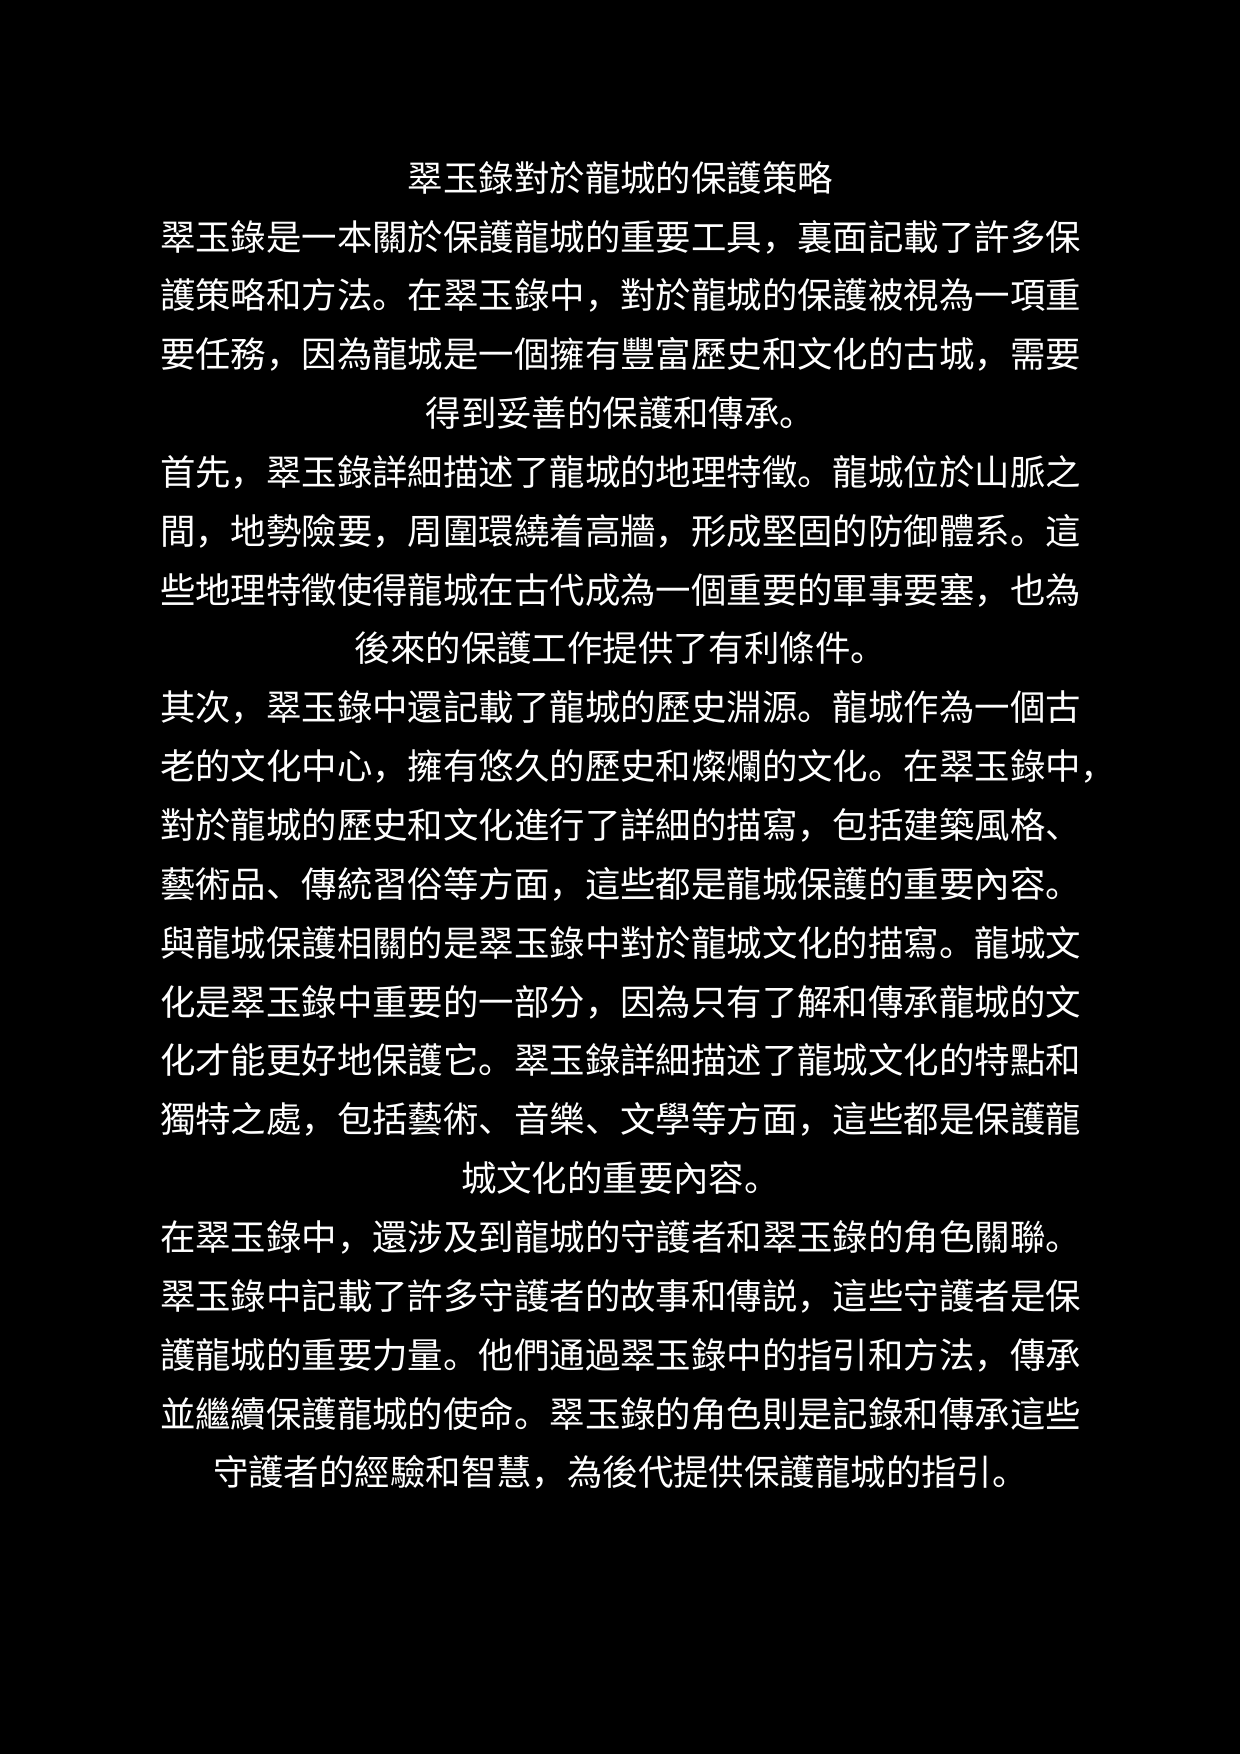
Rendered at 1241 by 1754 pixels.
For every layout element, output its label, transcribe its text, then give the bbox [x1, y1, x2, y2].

text 首先，翠玉錄詳細描述了龍城的地理特徵。龍城位於山脈之間，地勢險要，周圍環繞着高牆，形成堅固的防御體系。這些地理特徵使得龍城在古代成為一個重要的軍事要塞，也為後來的保護工作提供了有利條件。 [150, 444, 1090, 672]
text 翠玉錄是一本關於保護龍城的重要工具，裏面記載了許多保護策略和方法。在翠玉錄中，對於龍城的保護被視為一項重要任務，因為龍城是一個擁有豐富歷史和文化的古城，需要得到妥善的保護和傳承。 [150, 209, 1090, 437]
text 在翠玉錄中，還涉及到龍城的守護者和翠玉錄的角色關聯。翠玉錄中記載了許多守護者的故事和傳説，這些守護者是保護龍城的重要力量。他們通過翠玉錄中的指引和方法，傳承並繼續保護龍城的使命。翠玉錄的角色則是記錄和傳承這些守護者的經驗和智慧，為後代提供保護龍城的指引。 [150, 1209, 1090, 1496]
text 其次，翠玉錄中還記載了龍城的歷史淵源。龍城作為一個古老的文化中心，擁有悠久的歷史和燦爛的文化。在翠玉錄中，對於龍城的歷史和文化進行了詳細的描寫，包括建築風格、藝術品、傳統習俗等方面，這些都是龍城保護的重要內容。 [150, 680, 1090, 907]
text 翠玉錄對於龍城的保護策略 [150, 150, 1090, 201]
text 與龍城保護相關的是翠玉錄中對於龍城文化的描寫。龍城文化是翠玉錄中重要的一部分，因為只有了解和傳承龍城的文化才能更好地保護它。翠玉錄詳細描述了龍城文化的特點和獨特之處，包括藝術、音樂、文學等方面，這些都是保護龍城文化的重要內容。 [150, 915, 1090, 1202]
